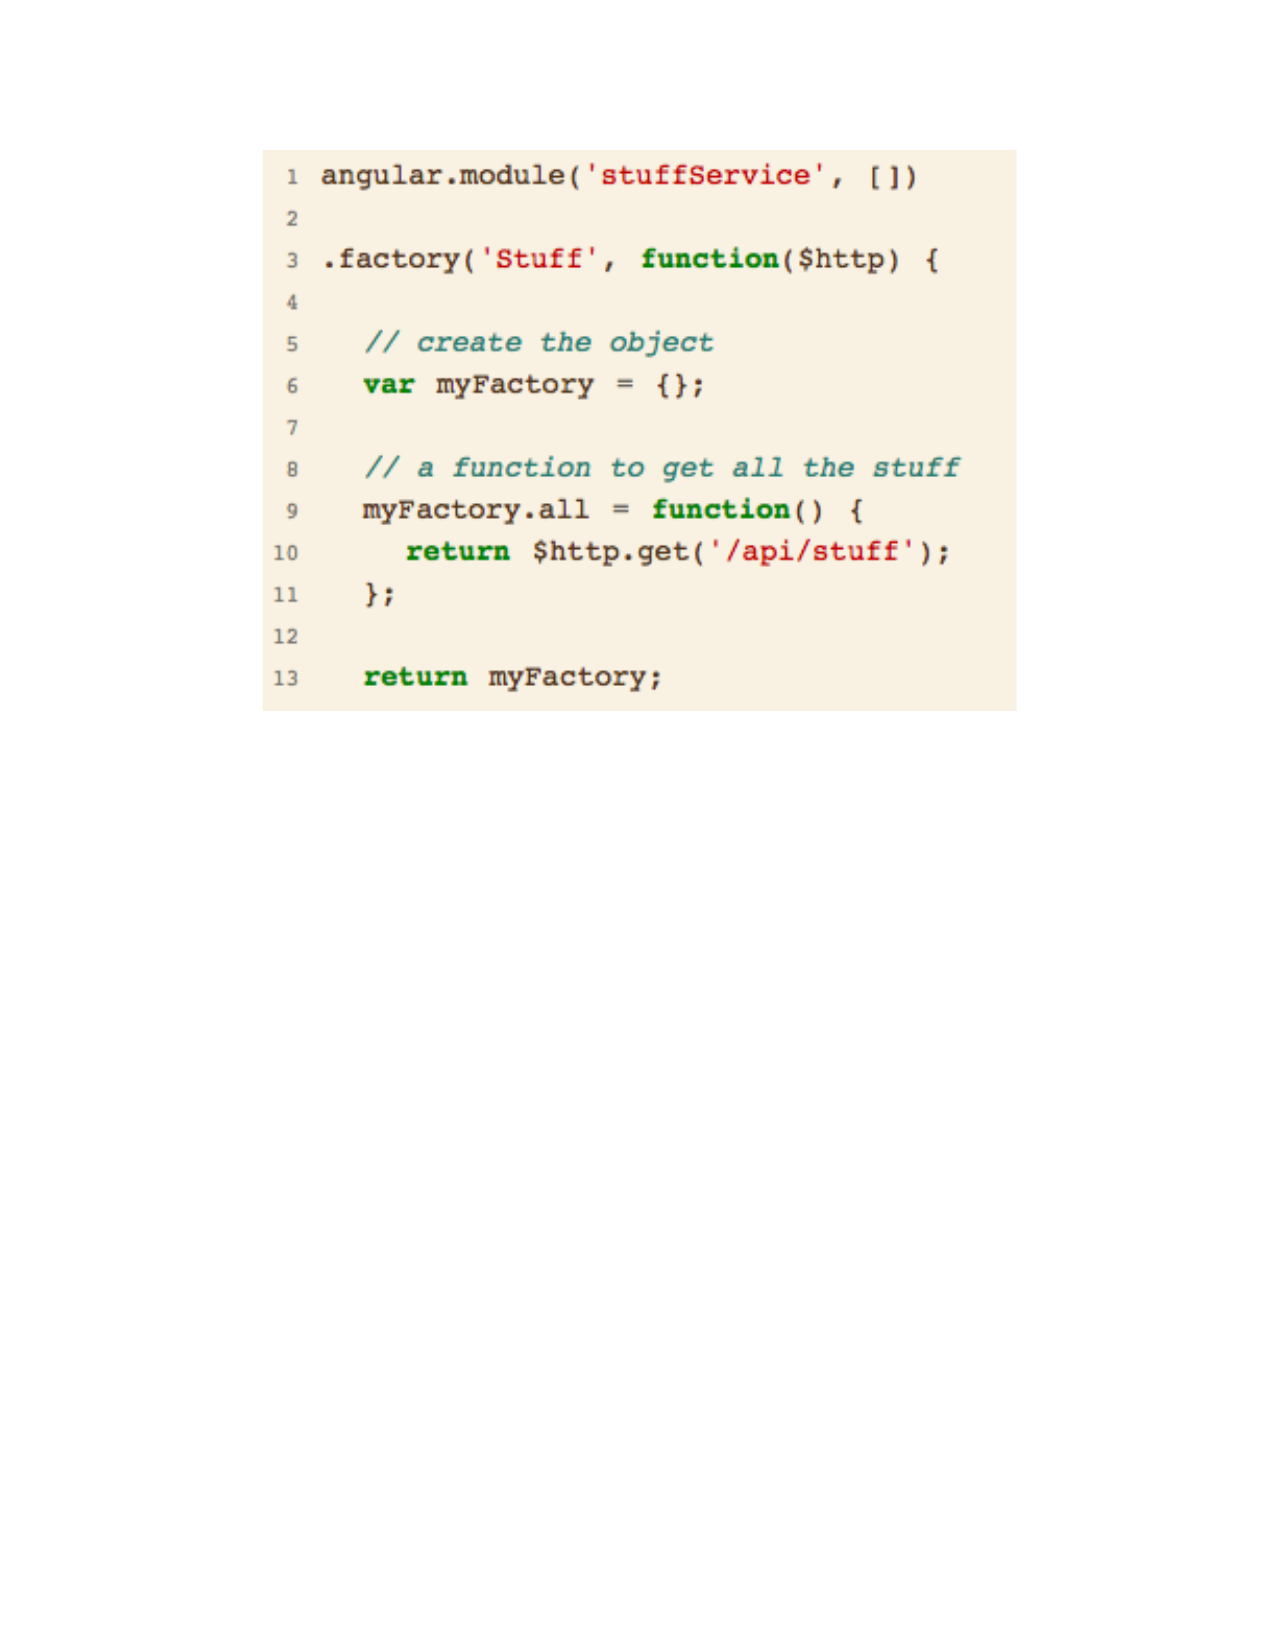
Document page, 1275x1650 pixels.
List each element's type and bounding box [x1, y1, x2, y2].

picture [262, 150, 1017, 711]
